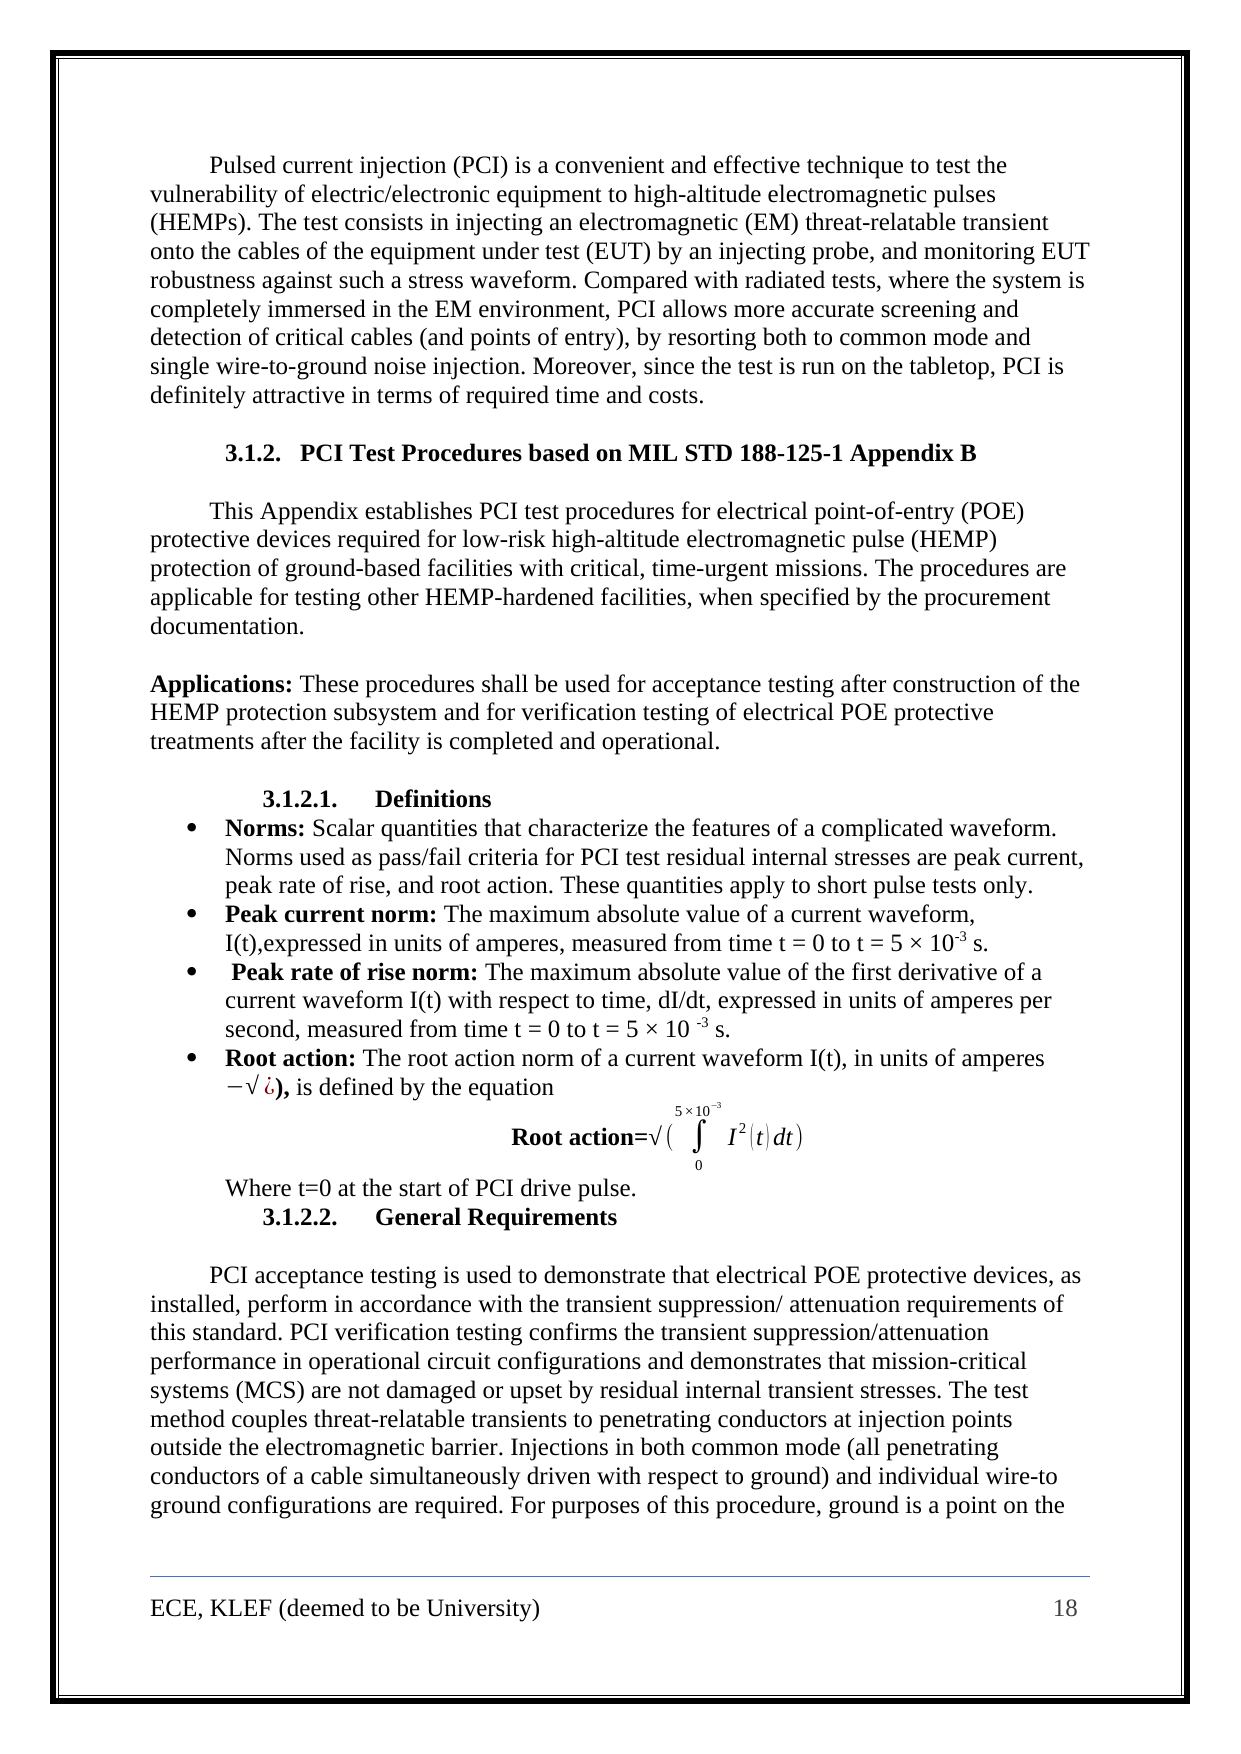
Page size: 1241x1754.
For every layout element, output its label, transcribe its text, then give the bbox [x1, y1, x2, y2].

list Norms: Scalar quantities that characterize the features of a complicated waveform. Norms used as pass/fail criteria for PCI test residual internal stresses are peak current, peak rate of rise, and root action. These quantities apply to short pulse tests only. [187, 813, 1090, 899]
text Pulsed current injection (PCI) is a convenient and effective technique to test the vulnerability of electric/electronic equipment to high-altitude electromagnetic pulses (HEMPs). The test consists in injecting an electromagnetic (EM) threat-relatable transient onto the cables of the equipment under test (EUT) by an injecting probe, and monitoring EUT robustness against such a stress waveform. Compared with radiated tests, where the system is completely immersed in the EM environment, PCI allows more accurate screening and detection of critical cables (and points of entry), by resorting both to common mode and single wire-to-ground noise injection. Moreover, since the test is run on the tabletop, PCI is definitely attractive in terms of required time and costs. [150, 150, 1090, 409]
list Root action: The root action norm of a current waveform I(t), in units of amperes), is defined by the equation [187, 1043, 1090, 1100]
text Applications: These procedures shall be used for acceptance testing after construction of the HEMP protection subsystem and for verification testing of electrical POE protective treatments after the facility is completed and operational. [150, 669, 1090, 755]
list General Requirements [262, 1202, 1090, 1231]
list Peak rate of rise norm: The maximum absolute value of the first derivative of a current waveform I(t) with respect to time, dI/dt, expressed in units of amperes per second, measured from time t = 0 to t = 5 × 10 -3 s. [187, 957, 1090, 1043]
list PCI Test Procedures based on MIL STD 188-125-1 Appendix B [225, 438, 1090, 467]
text This Appendix establishes PCI test procedures for electrical point-of-entry (POE) protective devices required for low-risk high-altitude electromagnetic pulse (HEMP) protection of ground-based facilities with critical, time-urgent missions. The procedures are applicable for testing other HEMP-hardened facilities, when specified by the procurement documentation. [150, 496, 1090, 639]
list Definitions [262, 784, 1090, 813]
list Root action= [225, 1100, 1090, 1173]
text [150, 1260, 1090, 1519]
list Where t=0 at the start of PCI drive pulse. [225, 1173, 1090, 1202]
list Peak current norm: The maximum absolute value of a current waveform, I(t),expressed in units of amperes, measured from time t = 0 to t = 5 × 10-3 s. [187, 899, 1090, 957]
